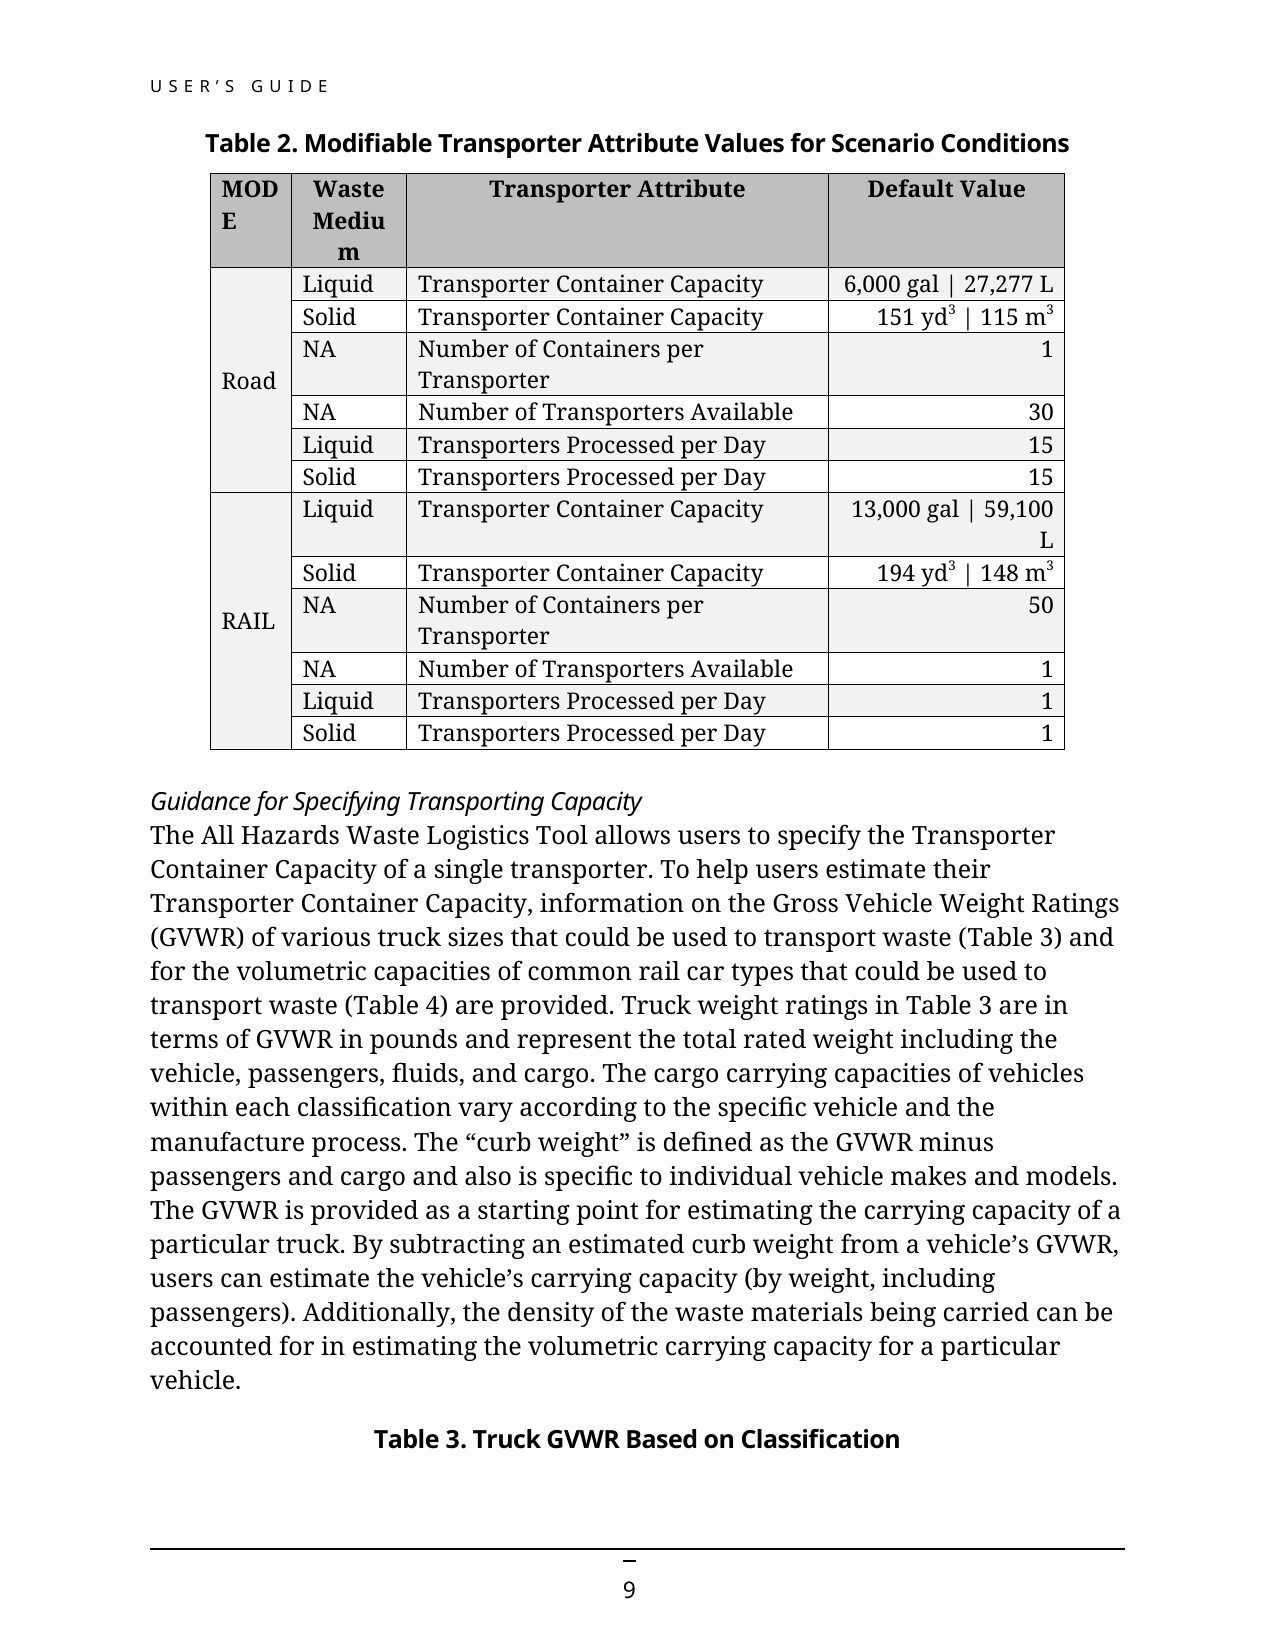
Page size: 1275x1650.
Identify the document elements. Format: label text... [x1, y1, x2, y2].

table_cell Solid [292, 717, 406, 748]
title Table 2. Modifiable Transporter Attribute Values for Scenario Conditions [150, 126, 1125, 160]
table_cell 50 [829, 589, 1064, 652]
table_cell 30 [829, 396, 1064, 428]
table_cell Transporters Processed per Day [407, 461, 828, 492]
table_cell NA [292, 396, 406, 428]
table_cell Liquid [292, 268, 406, 299]
table_cell Transporter Container Capacity [407, 301, 828, 332]
table_cell Transporter Container Capacity [407, 268, 828, 299]
table_cell 1 [829, 717, 1064, 748]
table_cell 1 [829, 333, 1064, 395]
table_cell Number of Containers per Transporter [407, 333, 828, 395]
table_cell Solid [292, 301, 406, 332]
table_cell NA [292, 333, 406, 395]
table_cell Liquid [292, 429, 406, 460]
table_cell 194 yd3 | 148 m3 [829, 557, 1064, 588]
table_cell Liquid [292, 685, 406, 716]
table_cell Road [211, 268, 291, 492]
text The All Hazards Waste Logistics Tool allows users to specify the Transporter Container Capacity of a single transporter. To help users estimate their Transporter Container Capacity, information on the Gross Vehicle Weight Ratings (GVWR) of various truck sizes that could be used to transport waste (Table 3) and for the volumetric capacities of common rail car types that could be used to transport waste (Table 4) are provided. Truck weight ratings in Table 3 are in terms of GVWR in pounds and represent the total rated weight including the vehicle, passengers, fluids, and cargo. The cargo carrying capacities of vehicles within each classification vary according to the specific vehicle and the manufacture process. The “curb weight” is defined as the GVWR minus passengers and cargo and also is specific to individual vehicle makes and models. The GVWR is provided as a starting point for estimating the carrying capacity of a particular truck. By subtracting an estimated curb weight from a vehicle’s GVWR, users can estimate the vehicle’s carrying capacity (by weight, including passengers). Additionally, the density of the waste materials being carried can be accounted for in estimating the volumetric carrying capacity for a particular vehicle. [150, 818, 1125, 1397]
table_cell Liquid [292, 493, 406, 556]
table_cell Transporters Processed per Day [407, 429, 828, 460]
table_cell 151 yd3 | 115 m3 [829, 301, 1064, 332]
table_cell Number of Transporters Available [407, 653, 828, 684]
table_cell 13,000 gal | 59,100 L [829, 493, 1064, 556]
table_cell 15 [829, 461, 1064, 492]
table_cell 1 [829, 653, 1064, 684]
table_cell 6,000 gal | 27,277 L [829, 268, 1064, 299]
table_header Default Value [829, 174, 1064, 267]
table_cell Rail [211, 493, 291, 748]
table_cell Transporters Processed per Day [407, 685, 828, 716]
table_header Waste Medium [292, 174, 406, 267]
table_cell Number of Transporters Available [407, 396, 828, 428]
table_cell Transporters Processed per Day [407, 717, 828, 748]
table_cell 1 [829, 685, 1064, 716]
table_cell Solid [292, 461, 406, 492]
table_header Transporter Attribute [407, 174, 828, 267]
table_cell NA [292, 653, 406, 684]
table_cell Transporter Container Capacity [407, 557, 828, 588]
table_cell Number of Containers per Transporter [407, 589, 828, 652]
table_cell Transporter Container Capacity [407, 493, 828, 556]
table_cell 15 [829, 429, 1064, 460]
title Table 3. Truck GVWR Based on Classification [150, 1422, 1125, 1456]
subtitle Guidance for Specifying Transporting Capacity [150, 783, 1125, 818]
table_cell NA [292, 589, 406, 652]
table_cell Solid [292, 557, 406, 588]
table_header Mode [211, 174, 291, 267]
